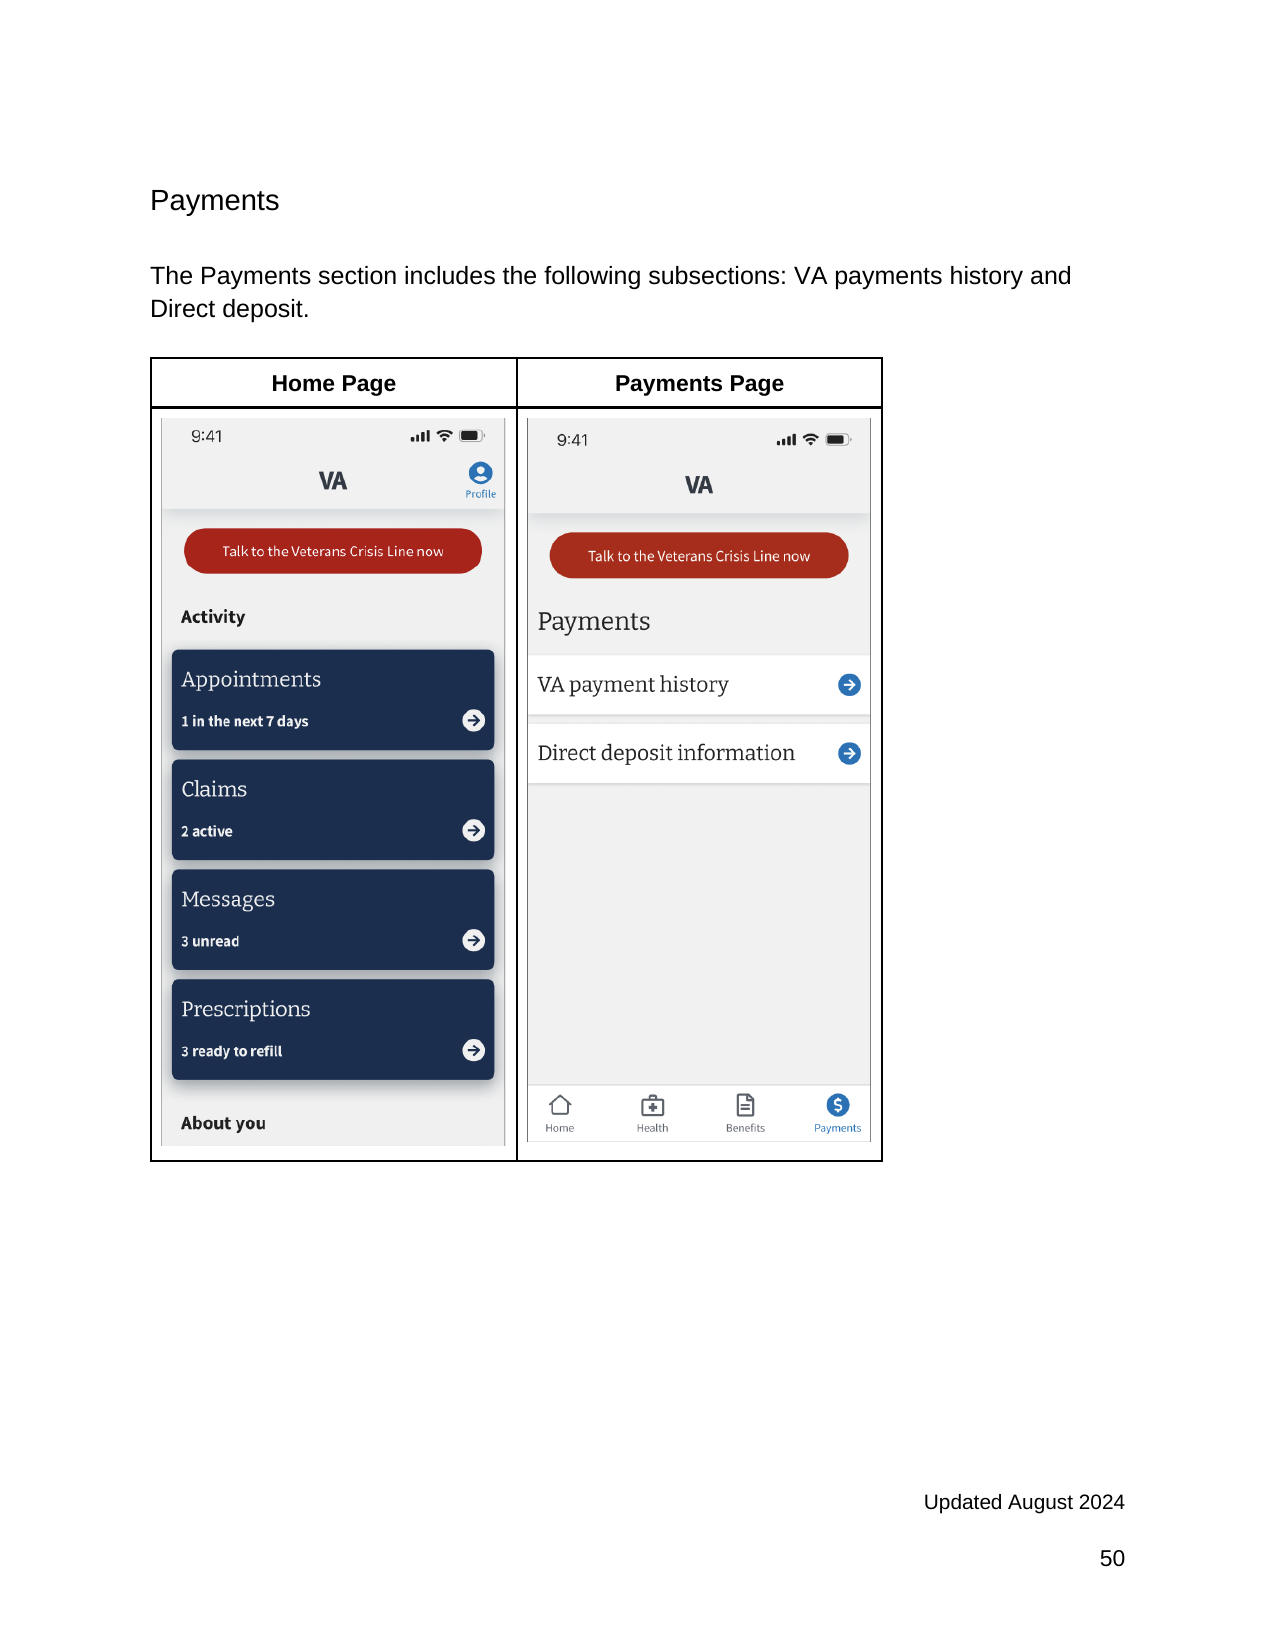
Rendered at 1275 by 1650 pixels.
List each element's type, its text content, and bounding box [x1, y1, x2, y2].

picture [161, 418, 506, 1146]
table_cell [518, 409, 881, 1160]
subtitle Payments [150, 183, 1125, 217]
text The Payments section includes the following subsections: VA payments history and Direct deposit. [150, 230, 1125, 323]
table_header Payments Page [518, 359, 881, 406]
table_cell [152, 409, 516, 1160]
picture [527, 418, 871, 1142]
table_header Home Page [152, 359, 516, 406]
